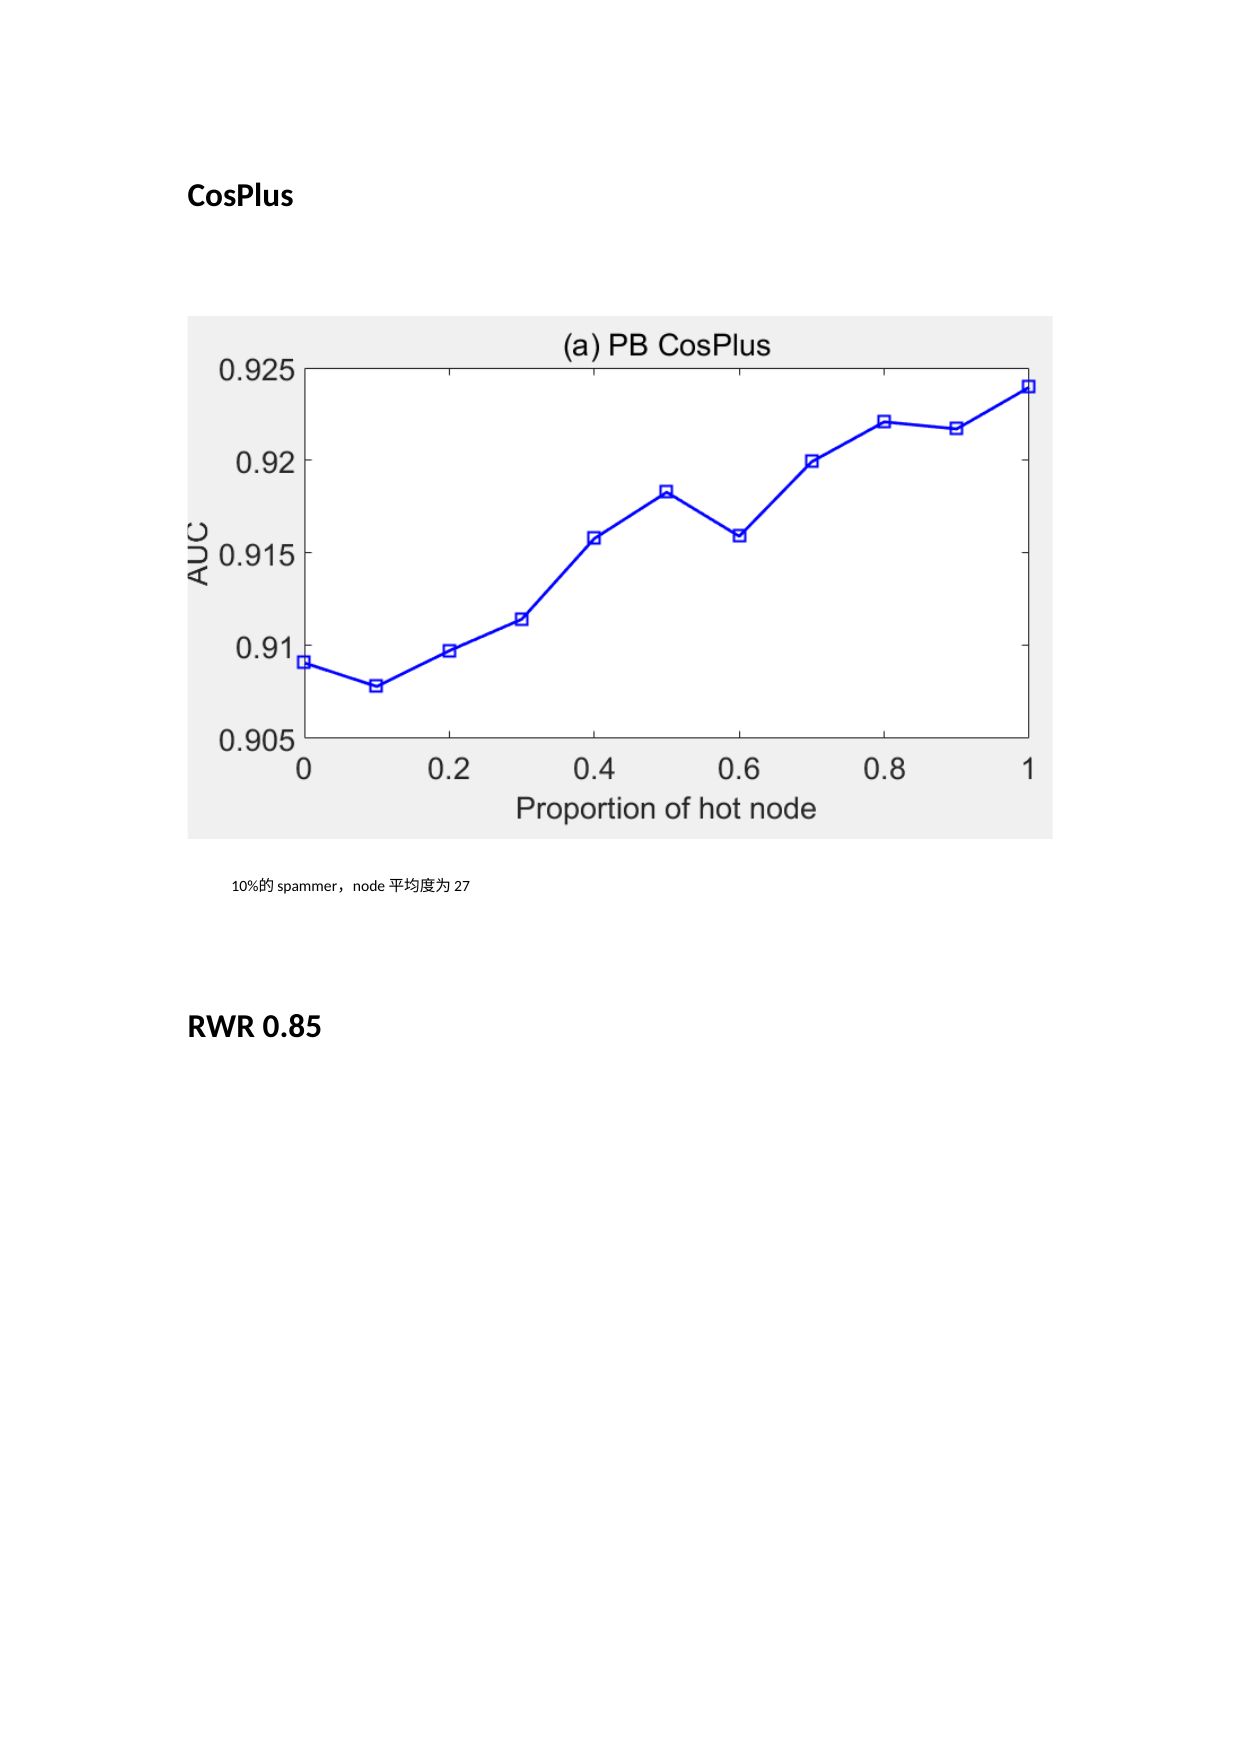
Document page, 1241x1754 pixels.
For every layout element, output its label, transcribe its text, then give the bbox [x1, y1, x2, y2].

picture [187, 316, 1053, 839]
subtitle CosPlus [187, 162, 1053, 227]
text 10%的spammer，node平均度为27 [187, 869, 1053, 901]
subtitle RWR 0.85 [187, 993, 1053, 1058]
